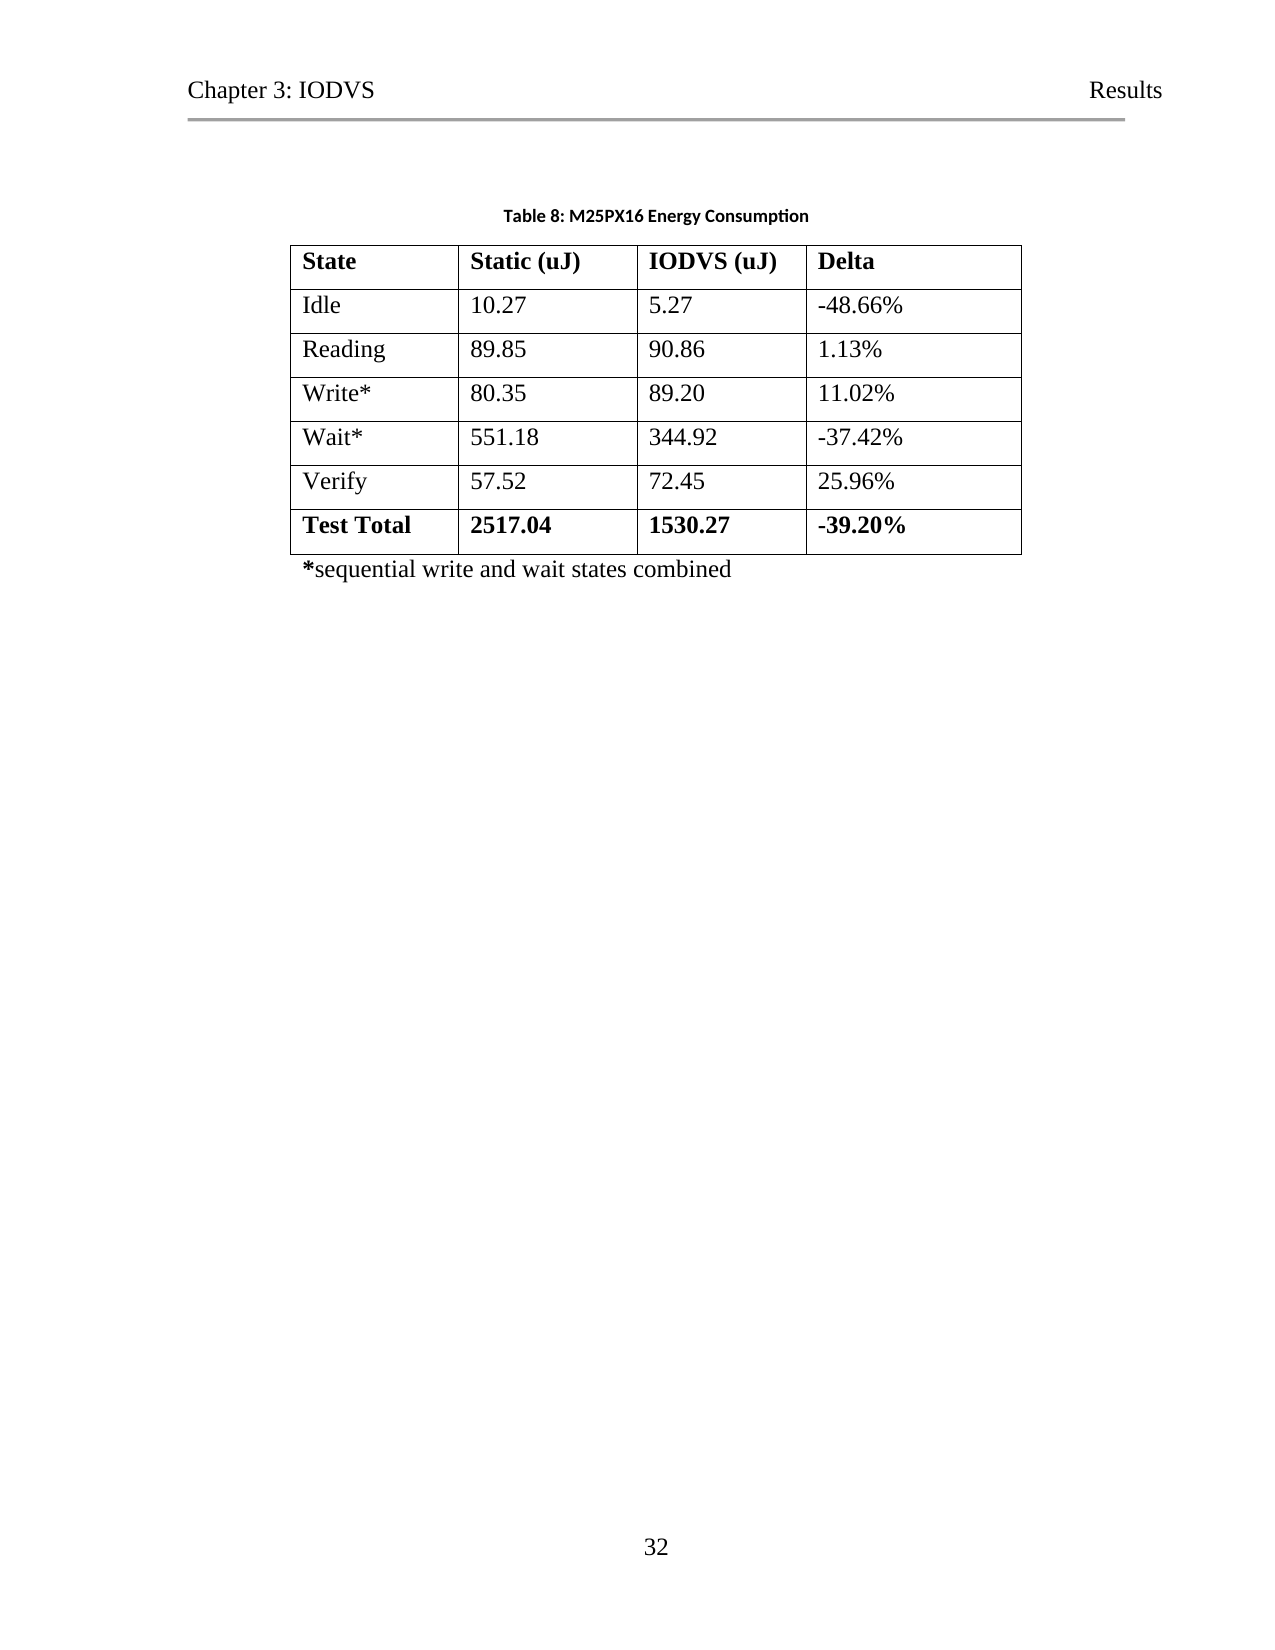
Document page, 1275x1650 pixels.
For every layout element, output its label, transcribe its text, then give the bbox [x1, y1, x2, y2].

table_cell 72.45 [638, 466, 806, 509]
table_cell -48.66% [807, 290, 1021, 333]
table_cell -37.42% [807, 422, 1021, 465]
table_cell 551.18 [459, 422, 637, 465]
table_cell Wait* [291, 422, 458, 465]
table_cell Idle [291, 290, 458, 333]
table_cell Test Total [291, 510, 458, 553]
table_header State [291, 246, 458, 289]
table_cell 11.02% [807, 378, 1021, 421]
table_cell -39.20% [807, 510, 1021, 553]
table_header IODVS (uJ) [638, 246, 806, 289]
table_cell 1530.27 [638, 510, 806, 553]
table_cell Write* [291, 378, 458, 421]
table_cell 1.13% [807, 334, 1021, 377]
table_cell 89.20 [638, 378, 806, 421]
table_cell Verify [291, 466, 458, 509]
table_cell 25.96% [807, 466, 1021, 509]
table_cell 2517.04 [459, 510, 637, 553]
table_cell Reading [291, 334, 458, 377]
table_cell 90.86 [638, 334, 806, 377]
table_cell 80.35 [459, 378, 637, 421]
table_cell 10.27 [459, 290, 637, 333]
text Table 8: M25PX16 Energy Consumption [187, 204, 1125, 227]
table_cell 5.27 [638, 290, 806, 333]
table_header Delta [807, 246, 1021, 289]
table_header Static (uJ) [459, 246, 637, 289]
table_cell 57.52 [459, 466, 637, 509]
table_cell 344.92 [638, 422, 806, 465]
table_cell 89.85 [459, 334, 637, 377]
table_cell *sequential write and wait states combined [291, 555, 1022, 597]
